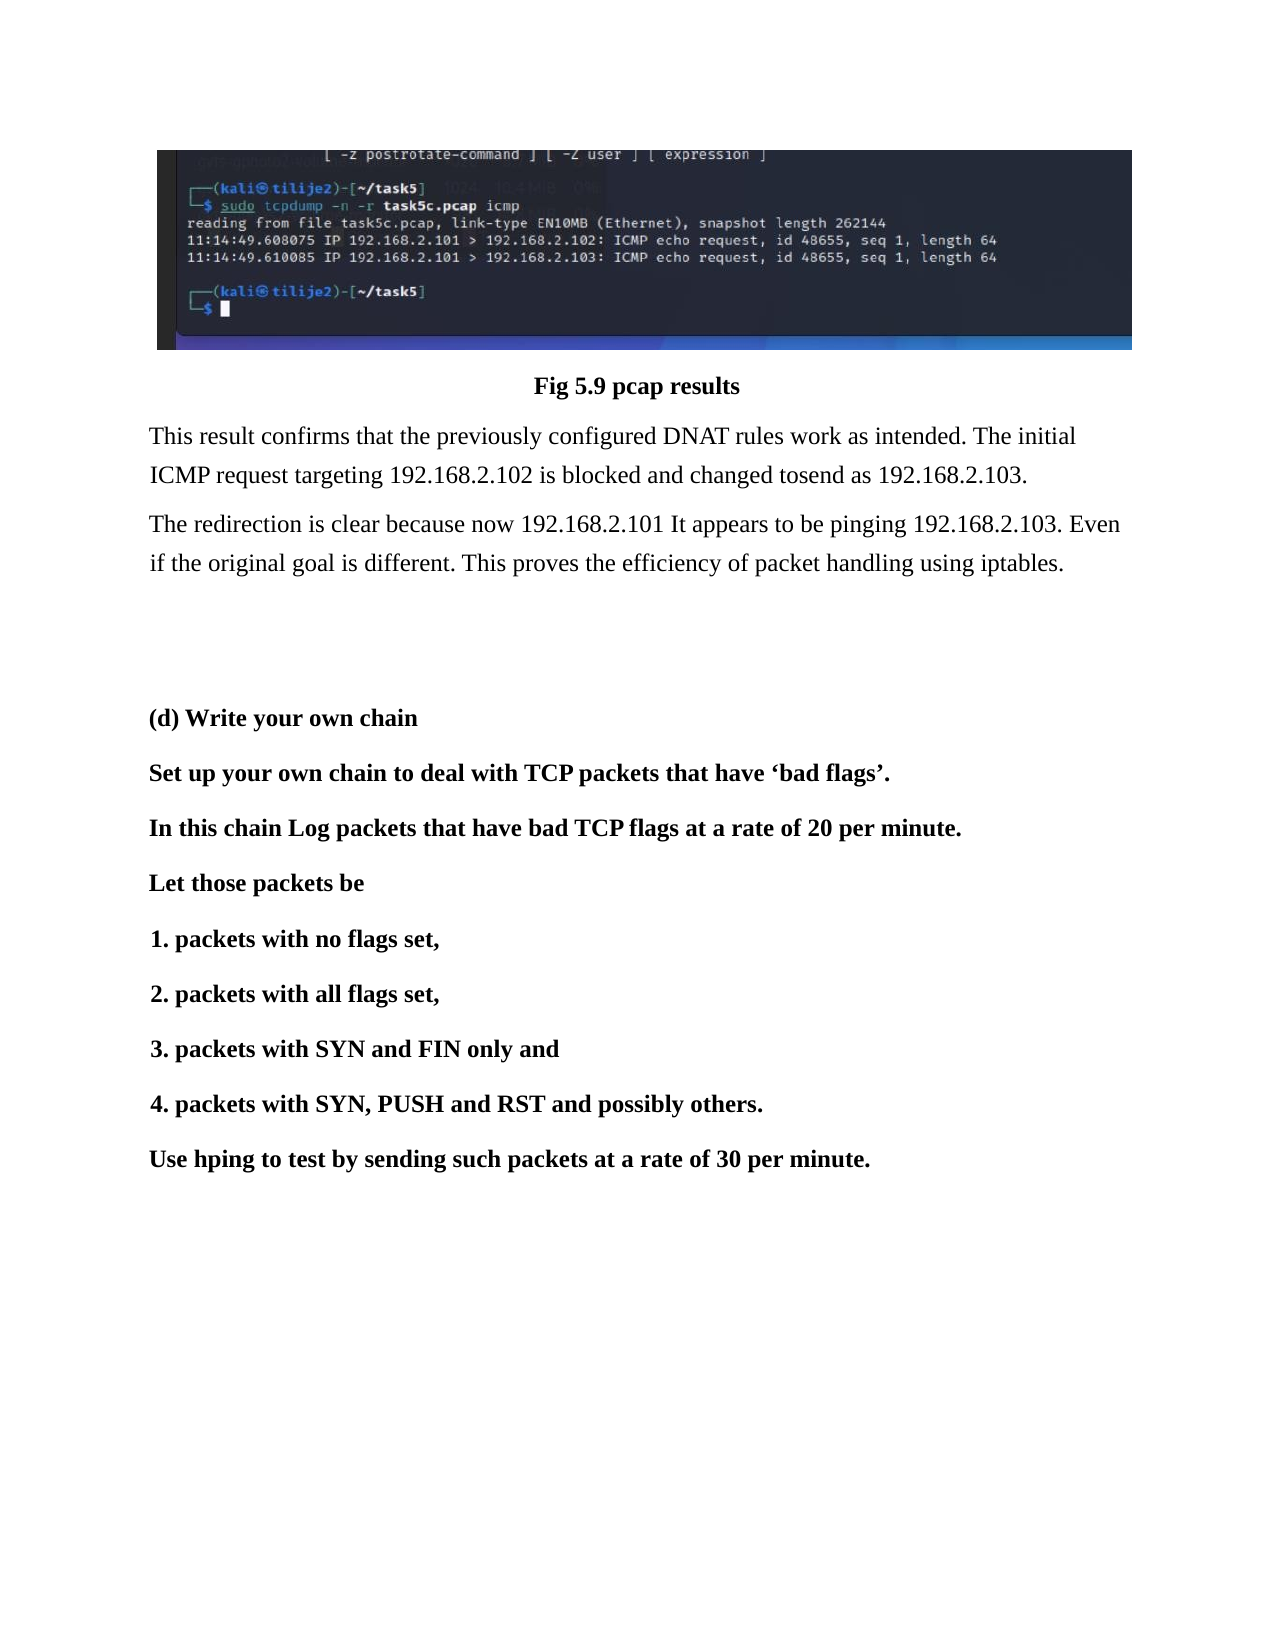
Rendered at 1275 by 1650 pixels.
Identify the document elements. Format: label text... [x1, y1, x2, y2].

list packets with all flags set, [150, 979, 1120, 1008]
list packets with no flags set, [150, 924, 1120, 952]
list packets with SYN and FIN only and [150, 1034, 1120, 1063]
list packets with SYN, PUSH and RST and possibly others. [150, 1089, 1120, 1118]
text (d) Write your own chain [148, 703, 1120, 732]
subtitle Fig 5.9 pcap results [150, 371, 1124, 399]
text The redirection is clear because now 192.168.2.101 It appears to be pinging 192.168.2.103. Even if the original goal is different. This proves the efficiency of packet handling using iptables. [148, 509, 1125, 577]
text Set up your own chain to deal with TCP packets that have ‘bad flags’. [148, 758, 1120, 787]
text Use hping to test by sending such packets at a rate of 30 per minute. [148, 1144, 1120, 1173]
text In this chain Log packets that have bad TCP flags at a rate of 20 per minute. [148, 813, 1120, 842]
text Let those packets be [148, 868, 1120, 897]
picture [157, 150, 1132, 350]
text This result confirms that the previously configured DNAT rules work as intended. The initial ICMP request targeting 192.168.2.102 is blocked and changed tosend as 192.168.2.103. [148, 421, 1125, 489]
